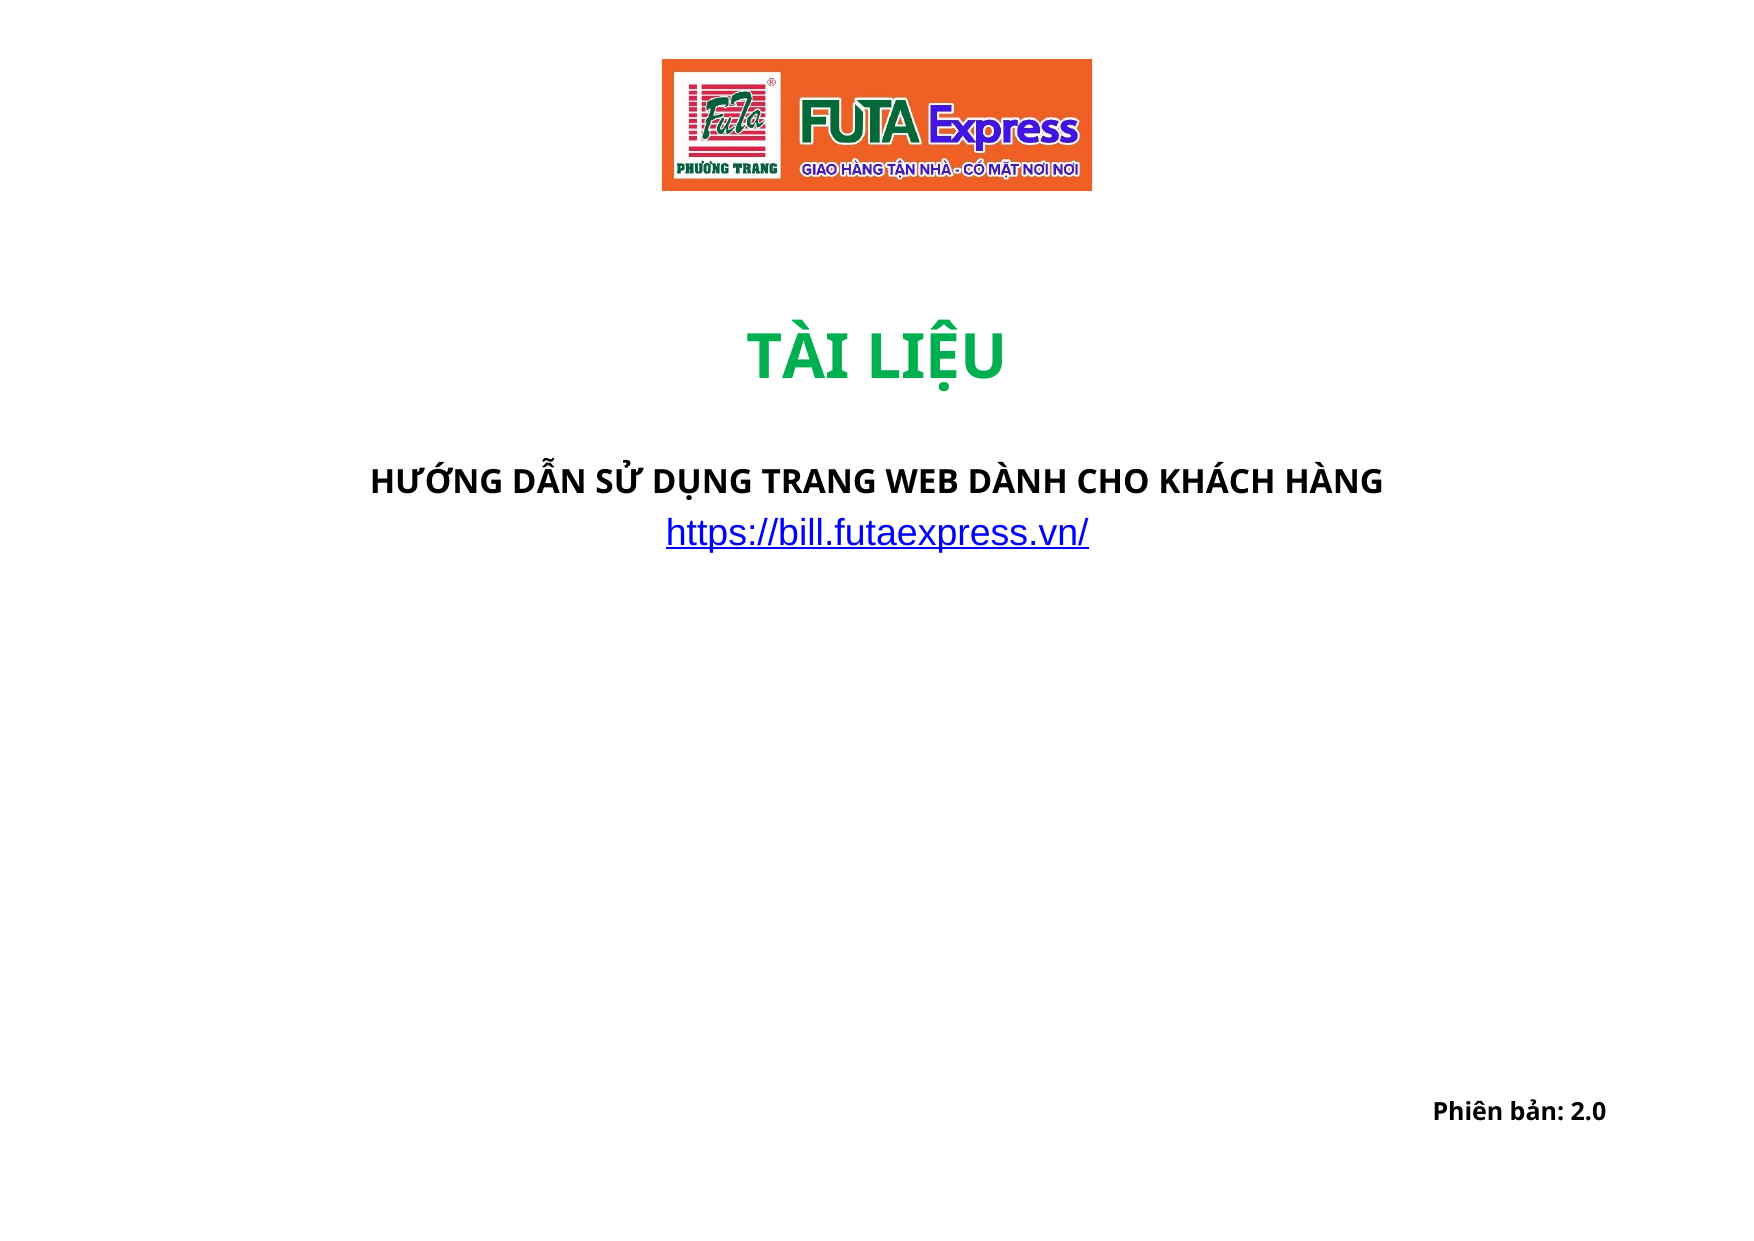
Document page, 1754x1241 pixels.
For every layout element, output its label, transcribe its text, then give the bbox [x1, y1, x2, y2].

picture [661, 59, 1093, 191]
text Phiên bản: 2.0 [148, 1093, 1606, 1127]
text HƯỚNG DẪN SỬ DỤNG TRANG WEB DÀNH CHO KHÁCH HÀNG [148, 458, 1606, 503]
text https://bill.futaexpress.vn/ [148, 510, 1606, 553]
text TÀI LIỆU [148, 312, 1606, 397]
